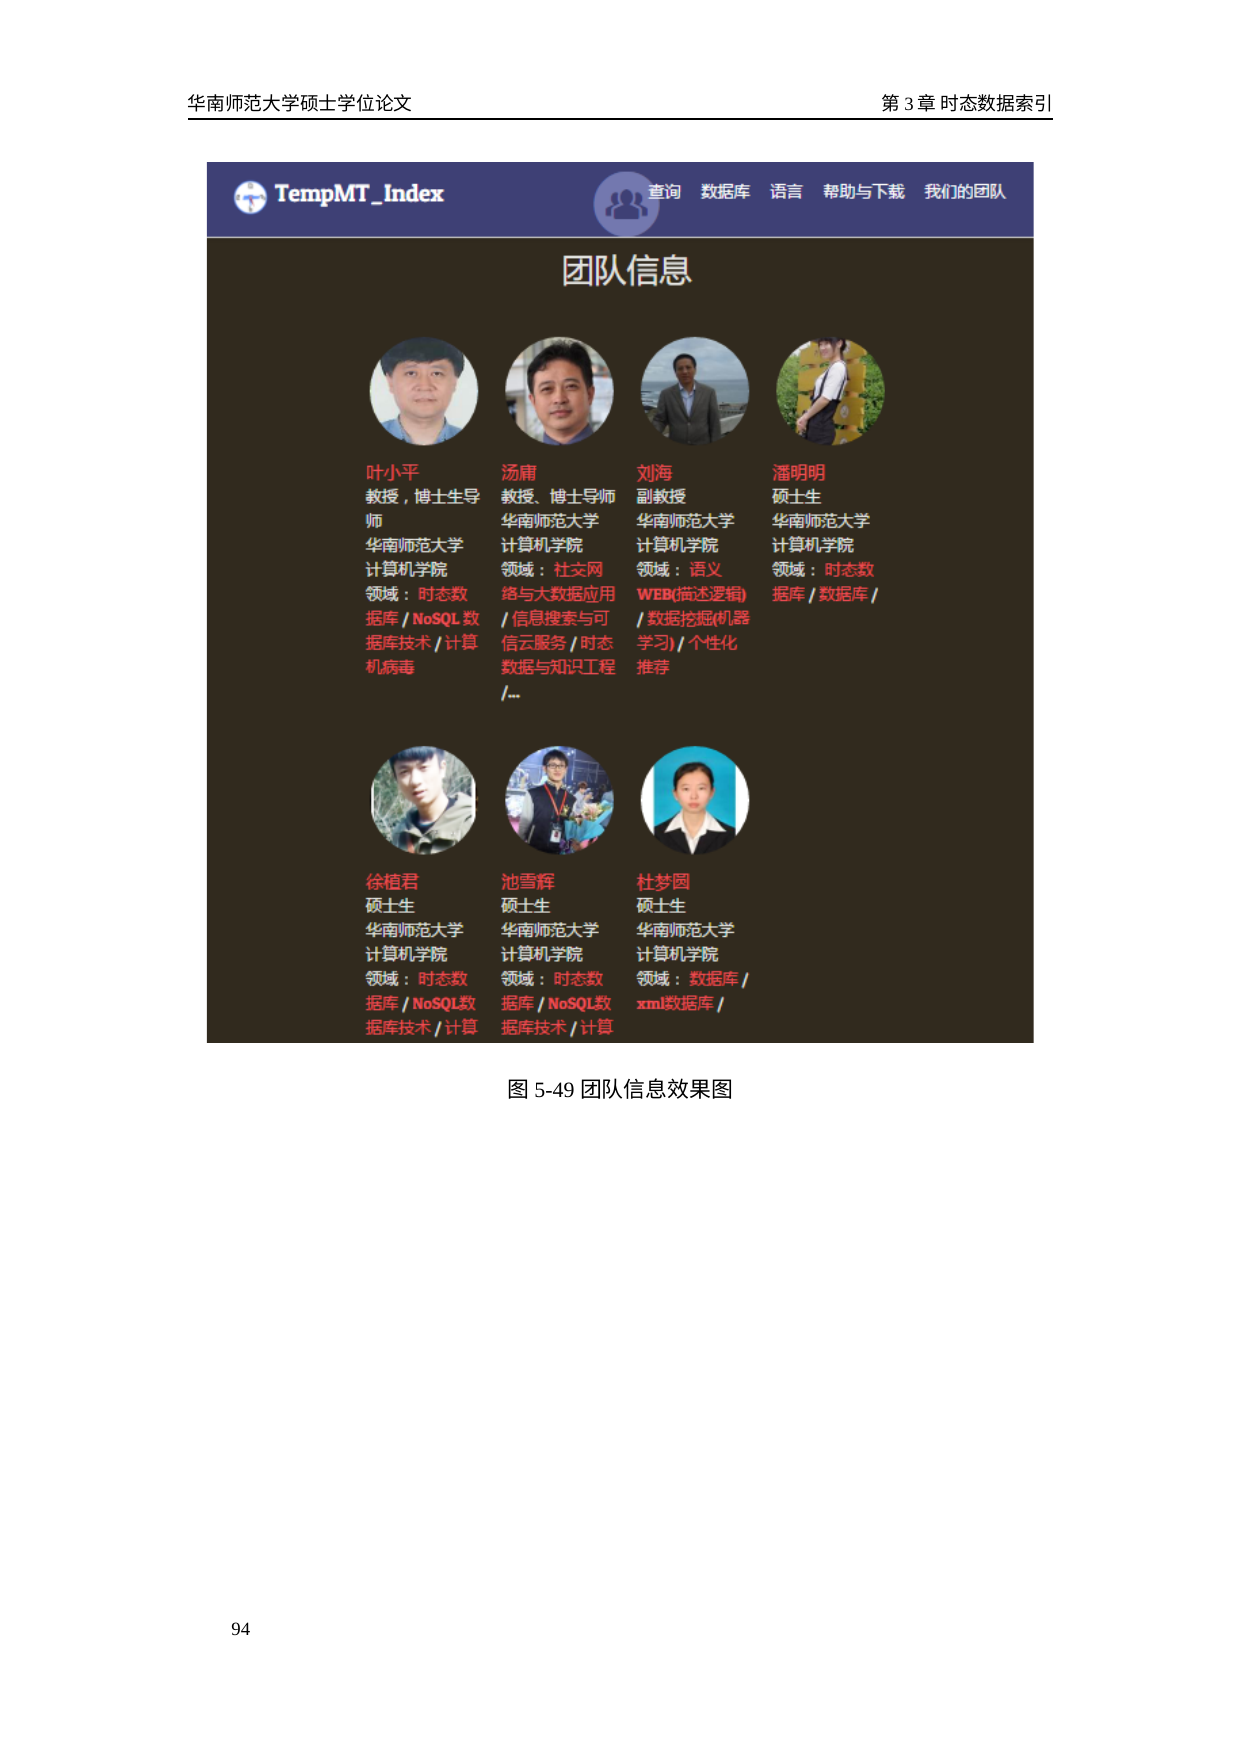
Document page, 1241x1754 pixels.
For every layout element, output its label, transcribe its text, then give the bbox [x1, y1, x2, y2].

picture [206, 162, 1034, 1043]
